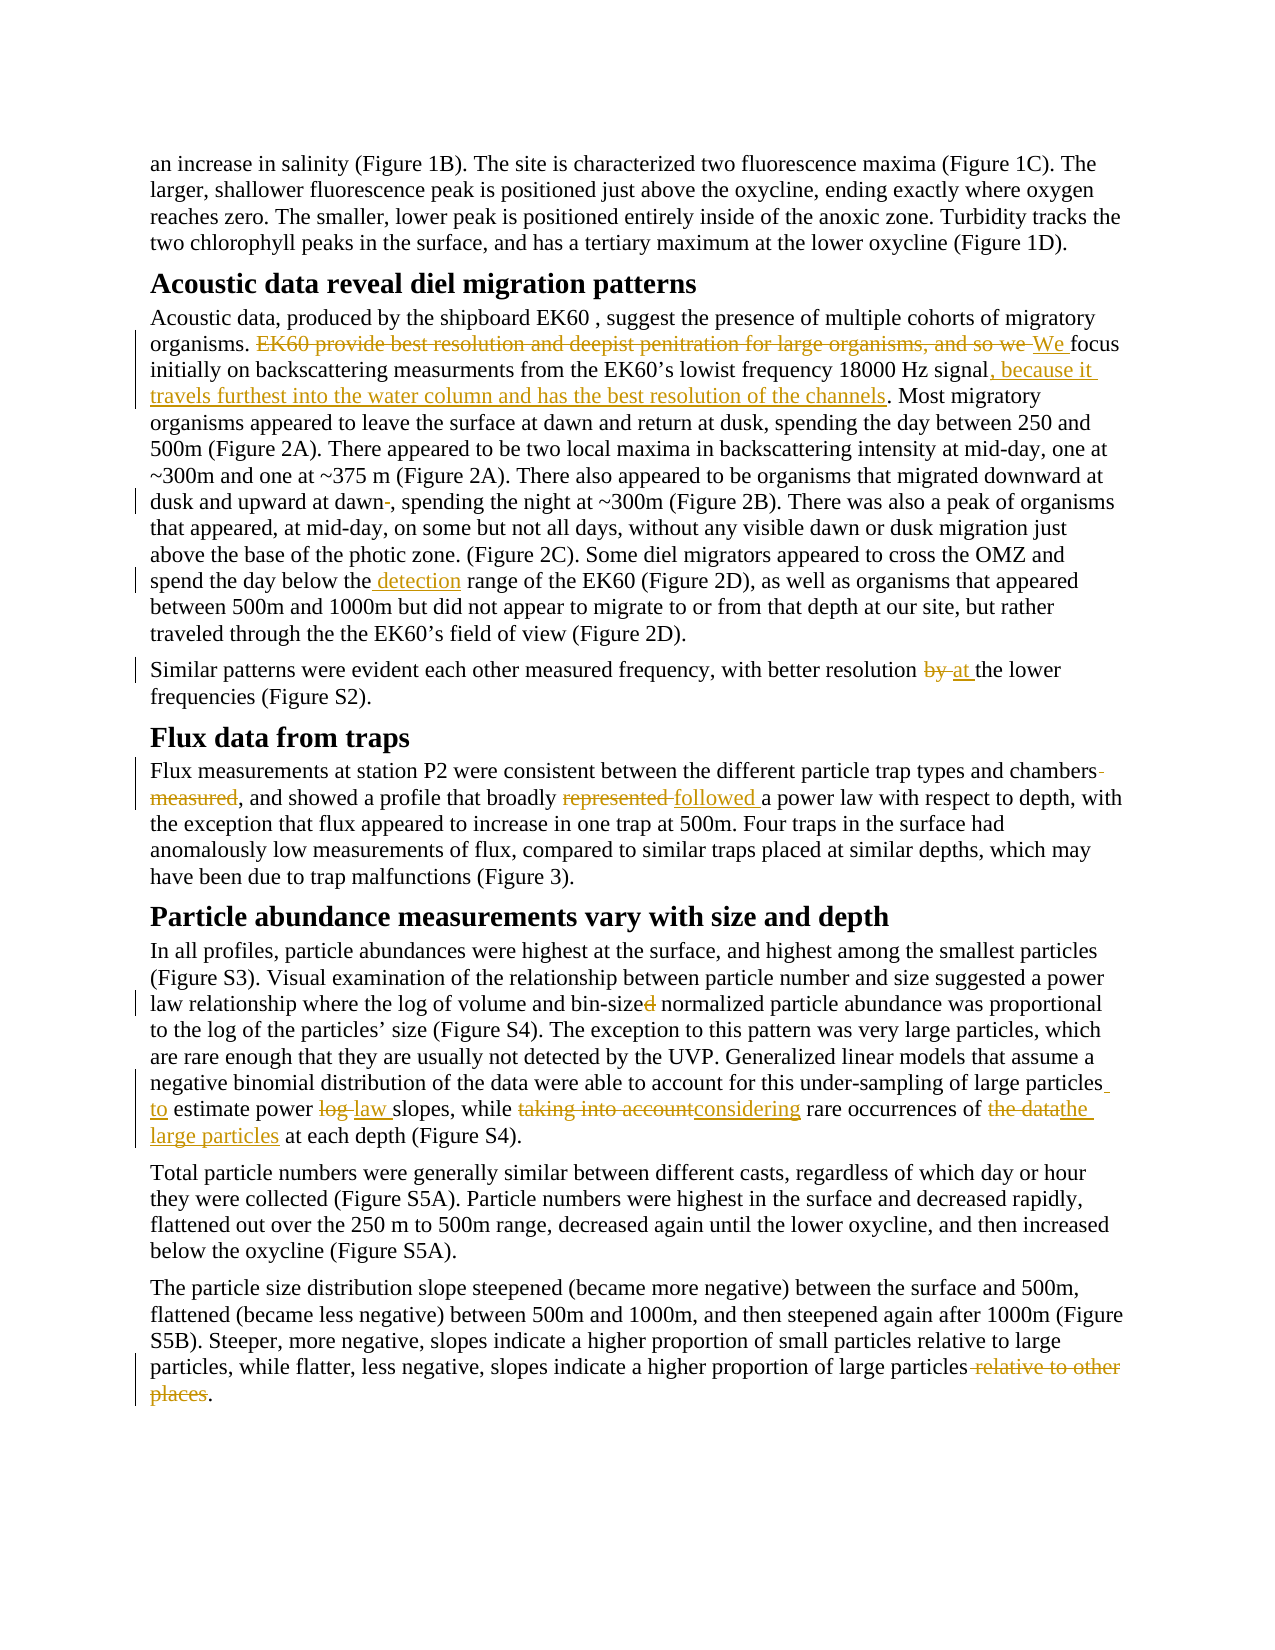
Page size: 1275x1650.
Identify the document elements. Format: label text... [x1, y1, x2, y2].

text In all profiles, particle abundances were highest at the surface, and highest among the smallest particles (Figure S3). Visual examination of the relationship between particle number and size suggested a power law relationship where the log of volume and bin-size normalized particle abundance was proportional to the log of the particles’ size (Figure S4). The exception to this pattern was very large particles, which are rare enough that they are usually not detected by the UVP. Generalized linear models that assume a negative binomial distribution of the data were able to account for this under-sampling of large particles estimate power slopes, while rare occurrences of at each depth (Figure S4). [150, 937, 1125, 1148]
subtitle Flux data from traps [150, 720, 1125, 753]
text The particle size distribution slope steepened (became more negative) between the surface and 500m, flattened (became less negative) between 500m and 1000m, and then steepened again after 1000m (Figure S5B). Steeper, more negative, slopes indicate a higher proportion of small particles relative to large particles, while flatter, less negative, slopes indicate a higher proportion of large particles. [150, 1274, 1125, 1406]
text Flux measurements at station P2 were consistent between the different particle trap types and chambers, and showed a profile that broadly a power law with respect to depth, with the exception that flux appeared to increase in one trap at 500m. Four traps in the surface had anomalously low measurements of flux, compared to similar traps placed at similar depths, which may have been due to trap malfunctions (Figure 3). [150, 757, 1125, 889]
text Total particle numbers were generally similar between different casts, regardless of which day or hour they were collected (Figure S5A). Particle numbers were highest in the surface and decreased rapidly, flattened out over the 250 m to 500m range, decreased again until the lower oxycline, and then increased below the oxycline (Figure S5A). [150, 1158, 1125, 1264]
subtitle Particle abundance measurements vary with size and depth [150, 899, 1125, 933]
text Similar patterns were evident each other measured frequency, with better resolution the lower frequencies (Figure S2). [150, 657, 1125, 709]
subtitle Acoustic data reveal diel migration patterns [150, 266, 1125, 299]
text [150, 150, 1125, 255]
text Acoustic data, produced by the shipboard EK60 , suggest the presence of multiple cohorts of migratory organisms. focus initially on backscattering measurments from the EK60’s lowist frequency 18000 Hz signal. Most migratory organisms appeared to leave the surface at dawn and return at dusk, spending the day between 250 and 500m (Figure 2A). There appeared to be two local maxima in backscattering intensity at mid-day, one at ~300m and one at ~375 m (Figure 2A). There also appeared to be organisms that migrated downward at dusk and upward at dawn, spending the night at ~300m (Figure 2B). There was also a peak of organisms that appeared, at mid-day, on some but not all days, without any visible dawn or dusk migration just above the base of the photic zone. (Figure 2C). Some diel migrators appeared to cross the OMZ and spend the day below the range of the EK60 (Figure 2D), as well as organisms that appeared between 500m and 1000m but did not appear to migrate to or from that depth at our site, but rather traveled through the the EK60’s field of view (Figure 2D). [150, 303, 1125, 646]
